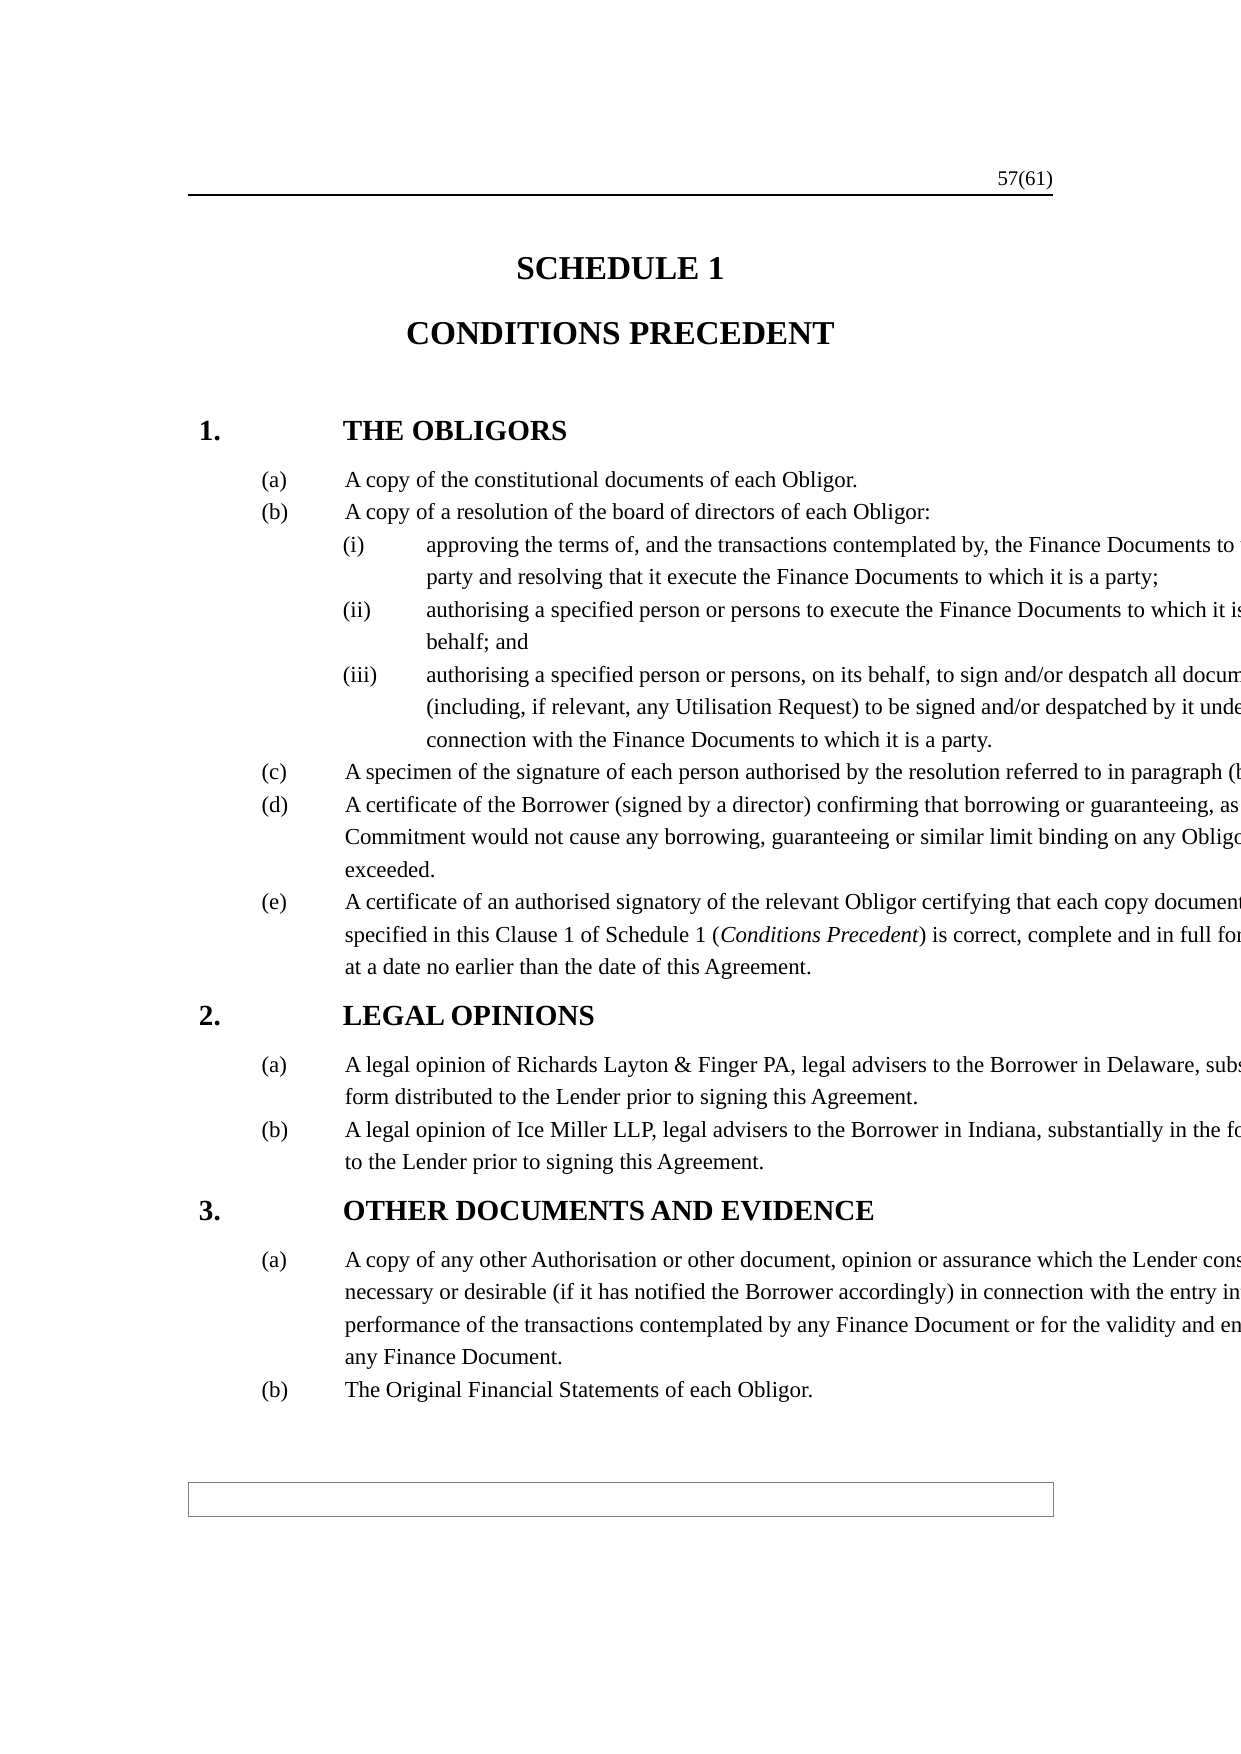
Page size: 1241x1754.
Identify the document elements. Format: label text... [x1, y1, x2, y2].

text 57(61) [187, 162, 1053, 196]
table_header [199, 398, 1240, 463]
text SCHEDULE 1 CONDITIONS PRECEDENT [187, 235, 1053, 365]
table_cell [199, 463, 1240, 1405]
